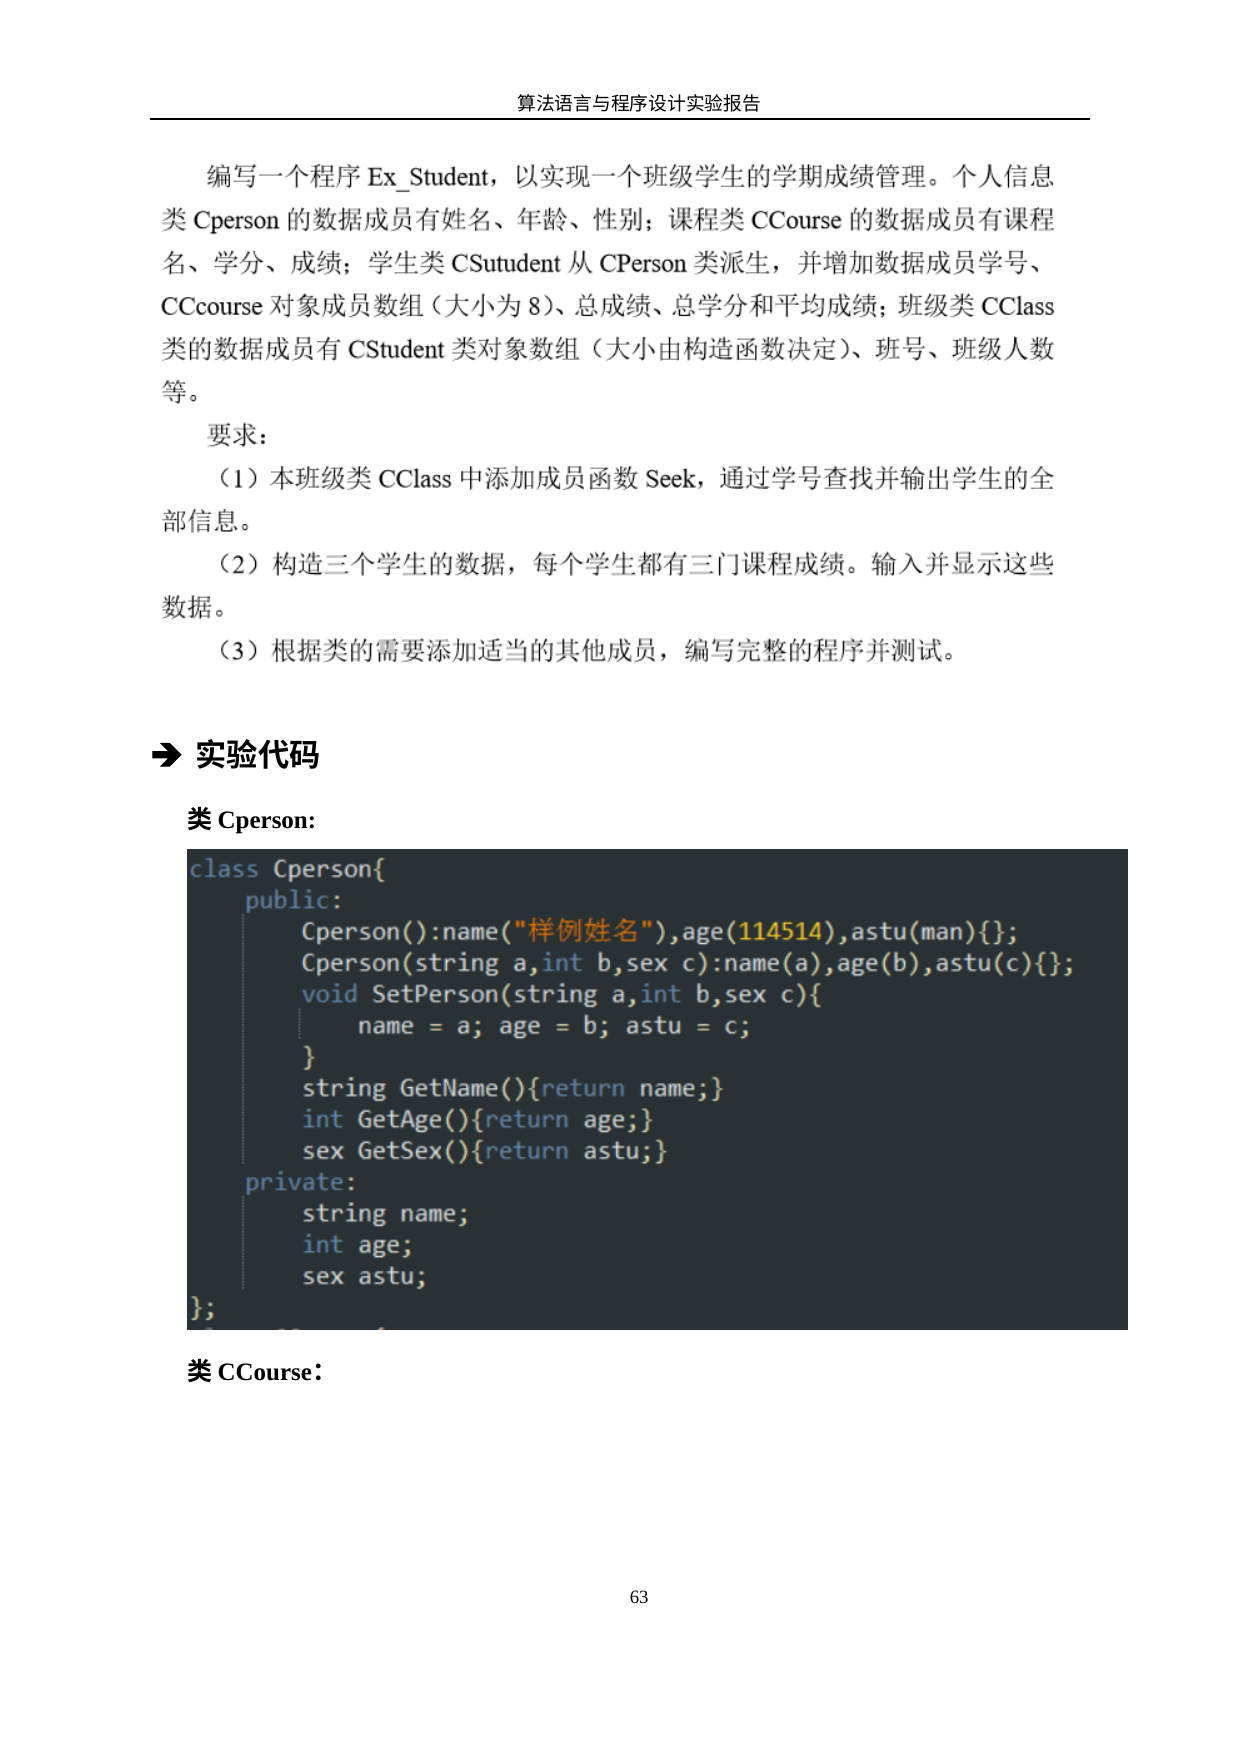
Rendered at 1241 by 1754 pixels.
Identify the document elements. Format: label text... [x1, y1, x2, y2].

text 类CCourse： [187, 1337, 1090, 1402]
list 实验代码 [150, 720, 1090, 785]
picture [150, 152, 1078, 677]
text 类Cperson: [187, 785, 1090, 849]
picture [187, 849, 1128, 1330]
